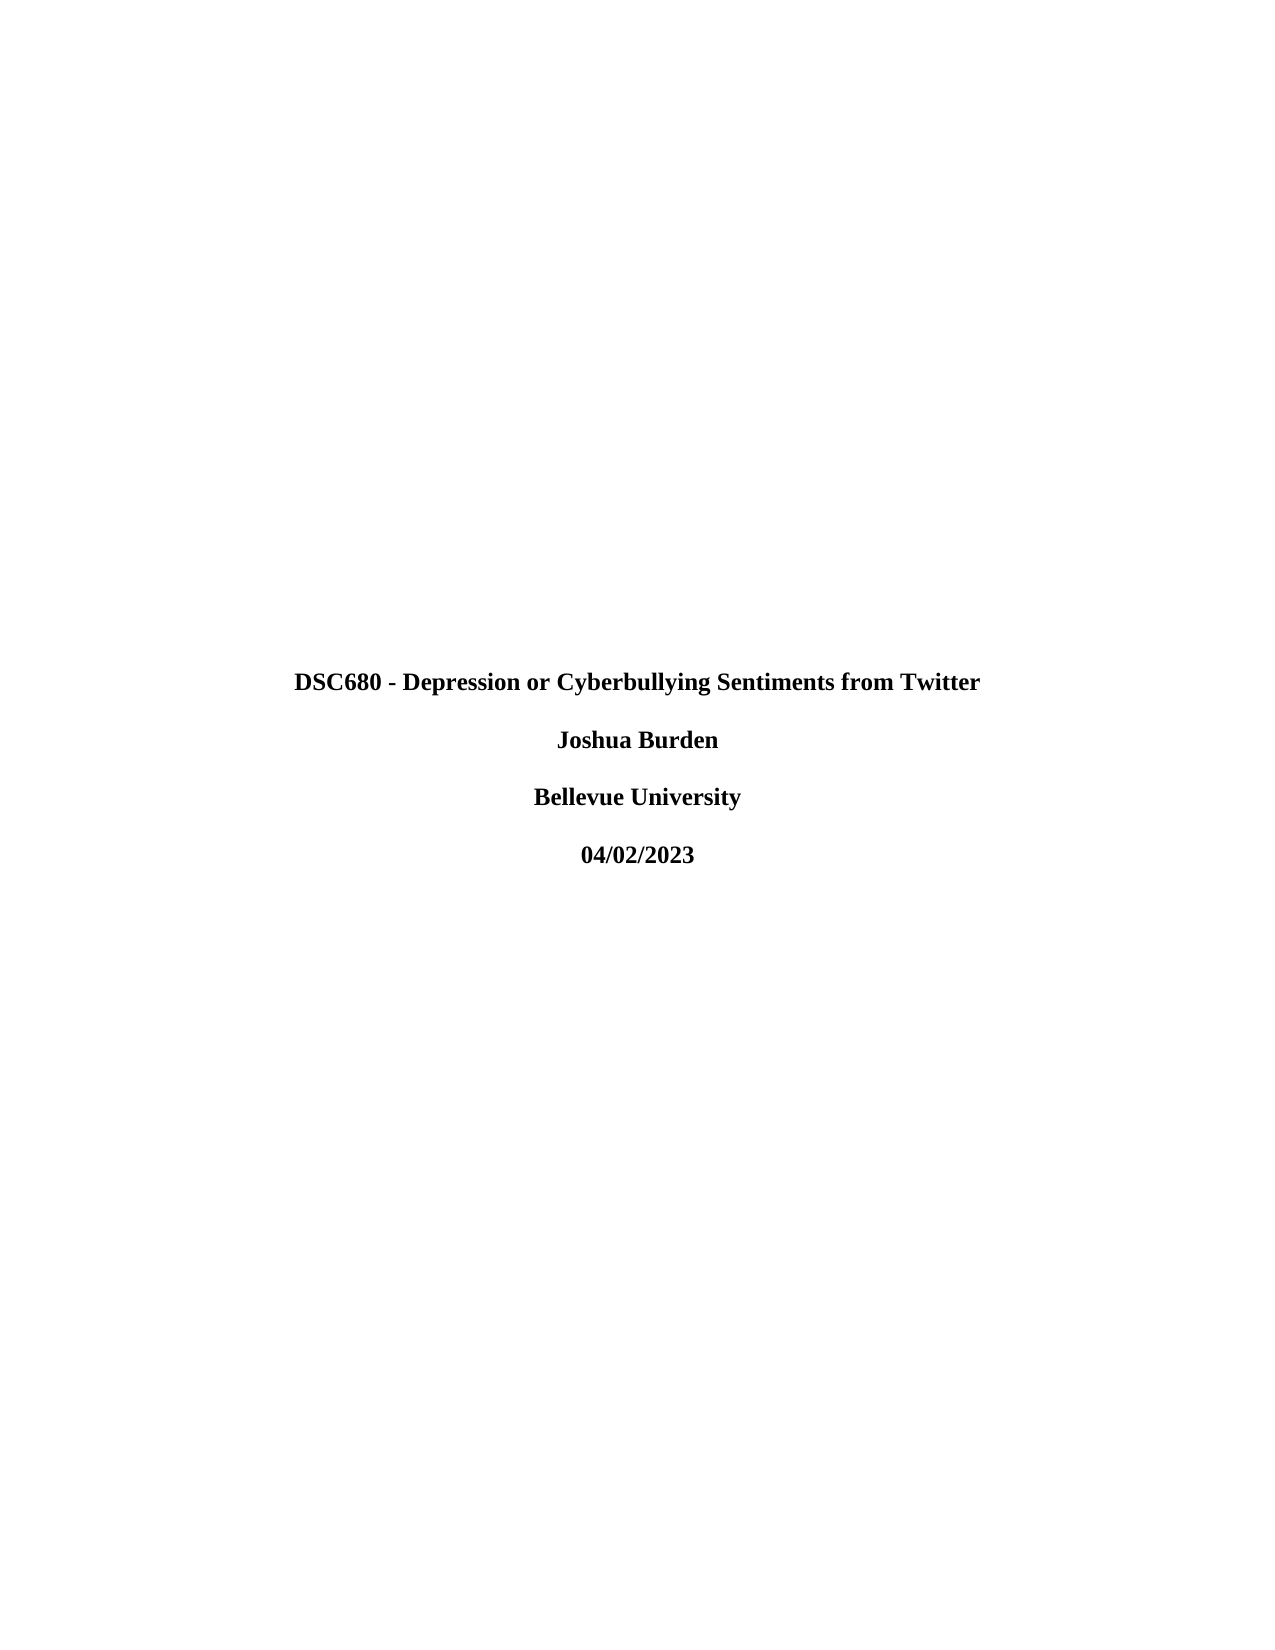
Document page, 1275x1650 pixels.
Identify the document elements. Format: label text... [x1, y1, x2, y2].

text Bellevue University [150, 782, 1125, 811]
text DSC680 - Depression or Cyberbullying Sentiments from Twitter [150, 667, 1125, 696]
text 04/02/2023 [150, 840, 1125, 869]
text Joshua Burden [150, 725, 1125, 754]
